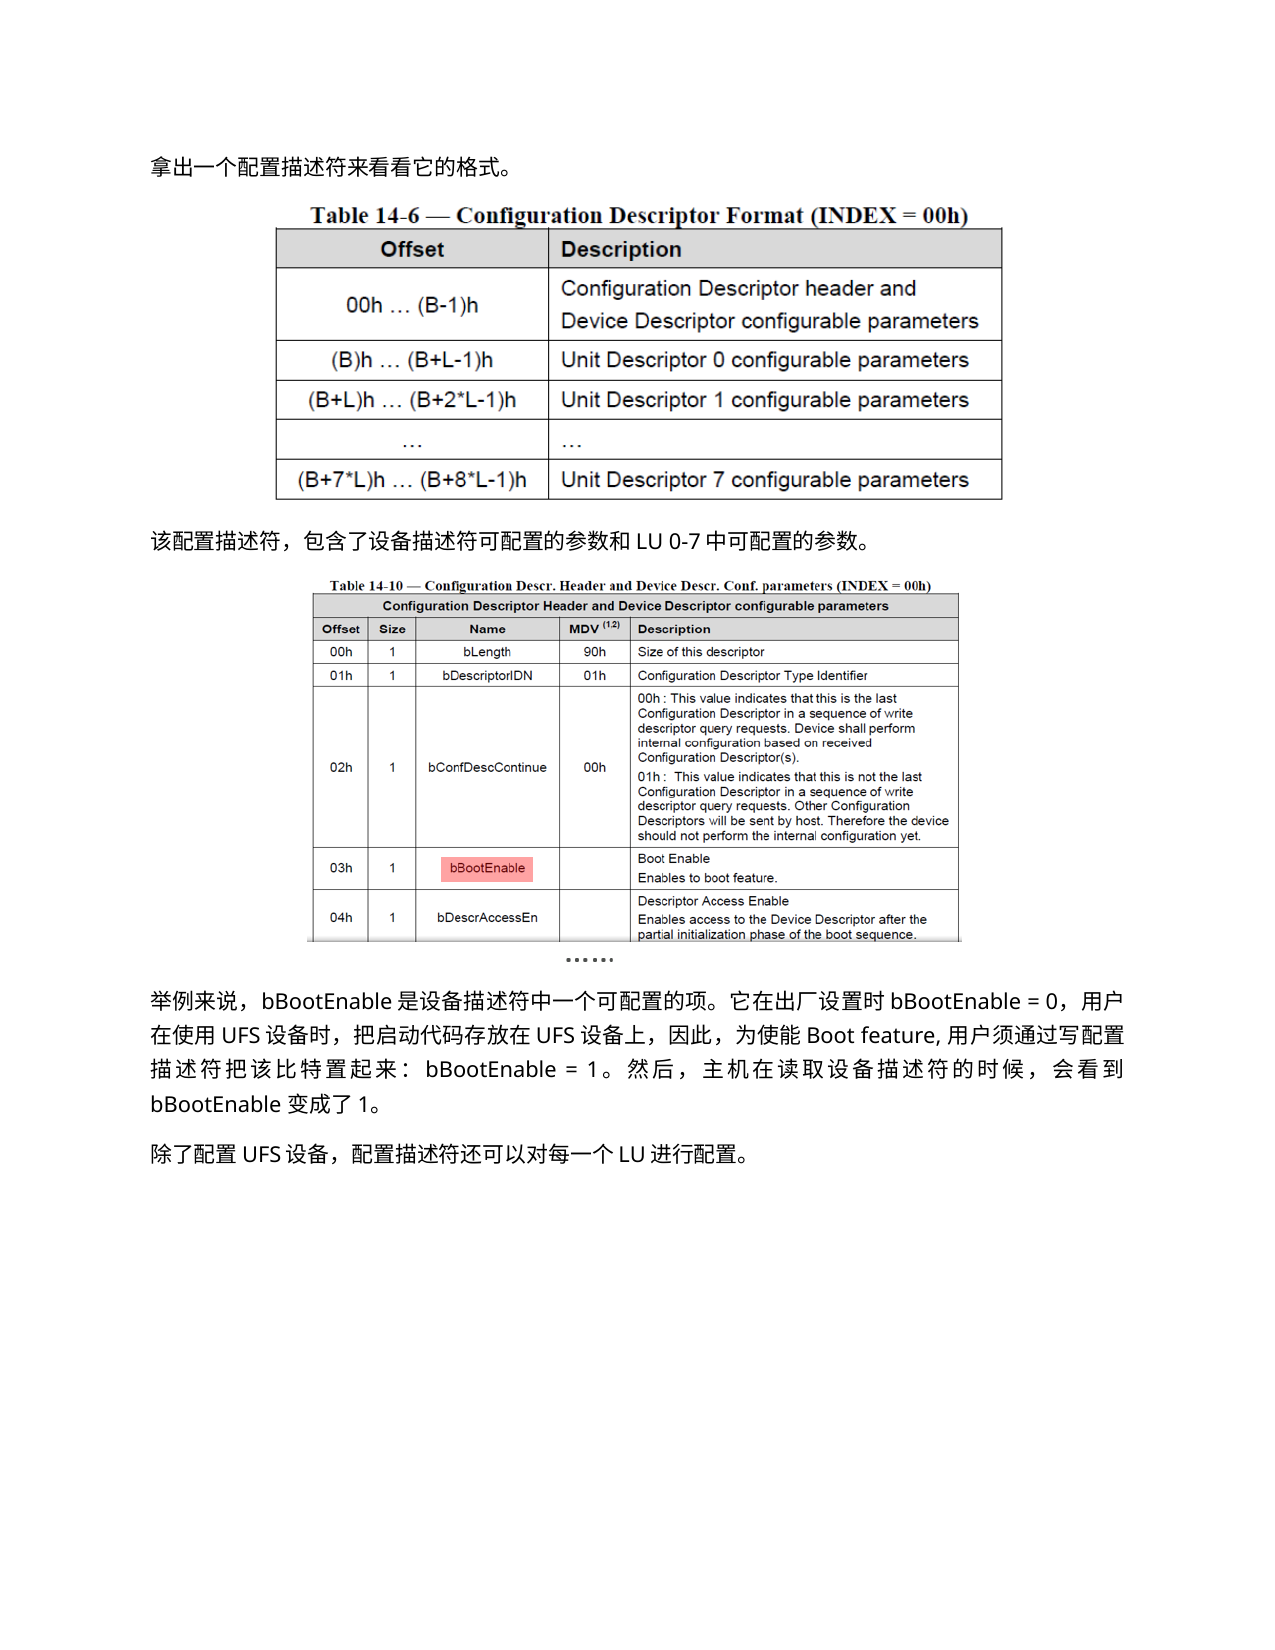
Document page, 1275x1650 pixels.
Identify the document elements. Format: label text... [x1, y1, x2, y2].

text 该配置描述符，包含了设备描述符可配置的参数和LU 0-7中可配置的参数。 [150, 524, 1125, 556]
text 拿出一个配置描述符来看看它的格式。 [150, 150, 1125, 182]
picture [262, 200, 1014, 505]
picture [306, 574, 969, 965]
text 除了配置UFS设备，配置描述符还可以对每一个LU进行配置。 [150, 1137, 1125, 1169]
text 举例来说，bBootEnable是设备描述符中一个可配置的项。它在出厂设置时bBootEnable = 0，用户在使用UFS设备时，把启动代码存放在UFS设备上，因此，为使能Boot feature, 用户须通过写配置描述符把该比特置起来：bBootEnable = 1。然后，主机在读取设备描述符的时候，会看到bBootEnable 变成了1。 [150, 984, 1125, 1118]
